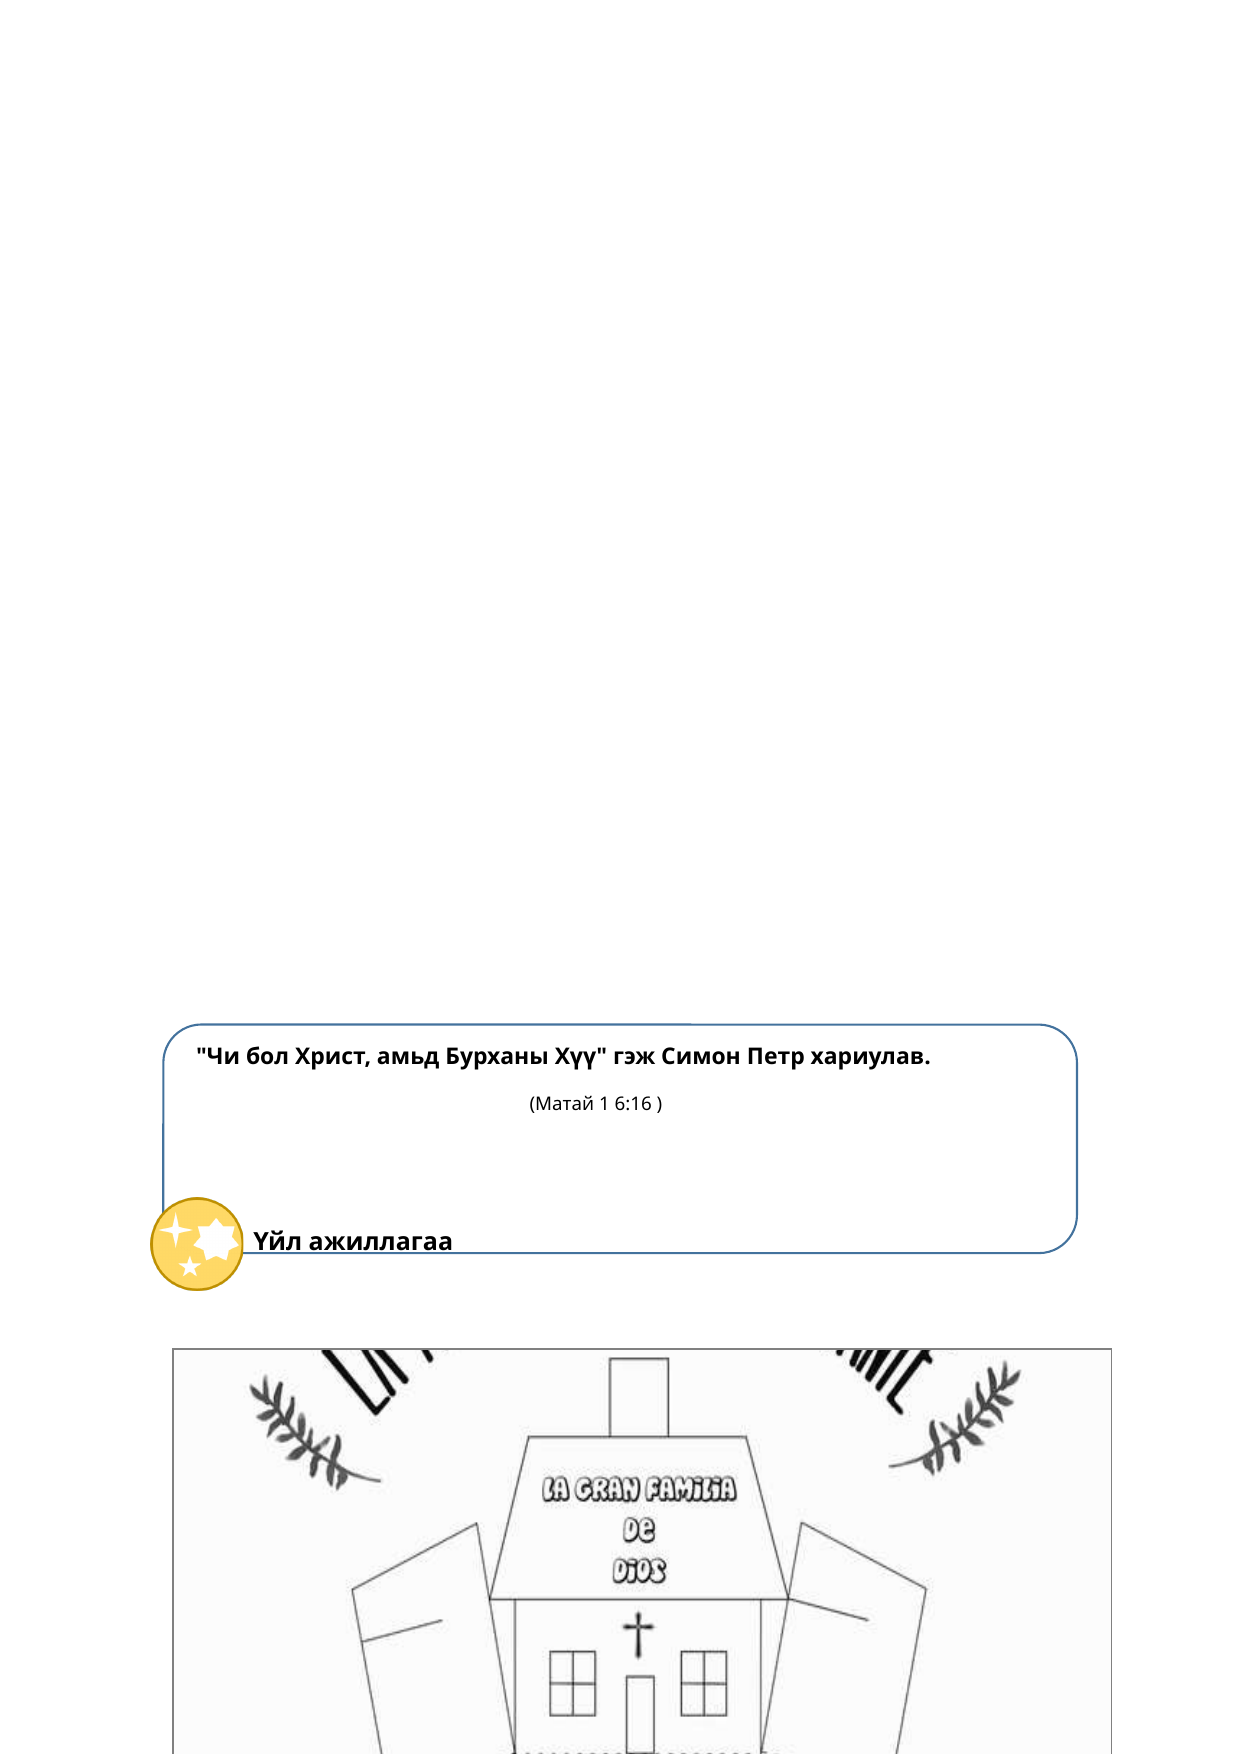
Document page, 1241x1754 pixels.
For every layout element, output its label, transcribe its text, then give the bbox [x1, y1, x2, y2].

picture [150, 1197, 244, 1291]
picture [174, 1350, 1111, 1754]
text "Чи бол Христ, амьд Бурханы Хүү" гэж Симон Петр хариулав. [150, 1040, 1090, 1071]
text (Матай 1 6:16 ) [150, 1090, 1090, 1116]
text Үйл ажиллагаа [244, 1223, 1090, 1257]
